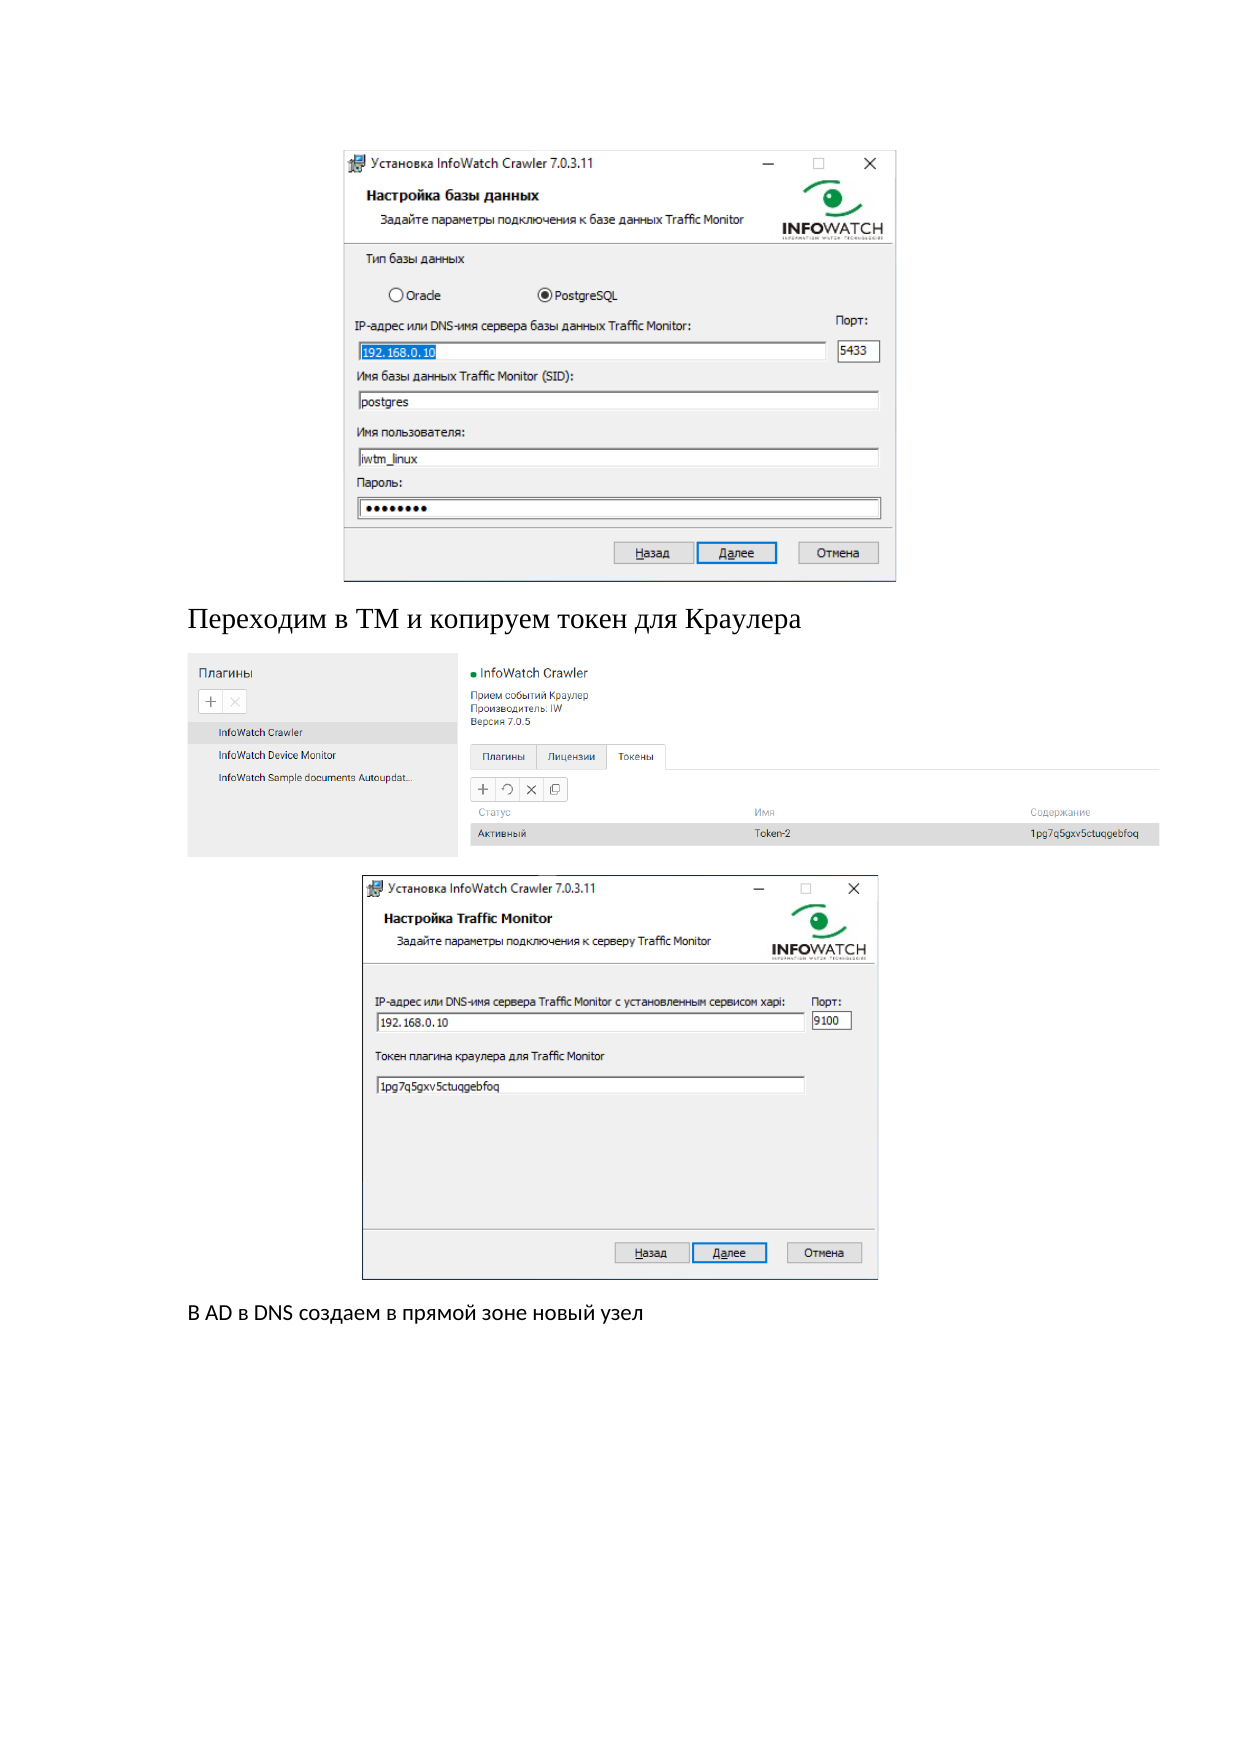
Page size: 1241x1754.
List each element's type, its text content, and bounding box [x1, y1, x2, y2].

text В AD в DNS создаем в прямой зоне новый узел [187, 1298, 1053, 1326]
picture [343, 150, 897, 582]
picture [362, 875, 879, 1280]
text Переходим в TM и копируем токен для Краулера [187, 601, 1053, 634]
picture [187, 653, 1160, 857]
